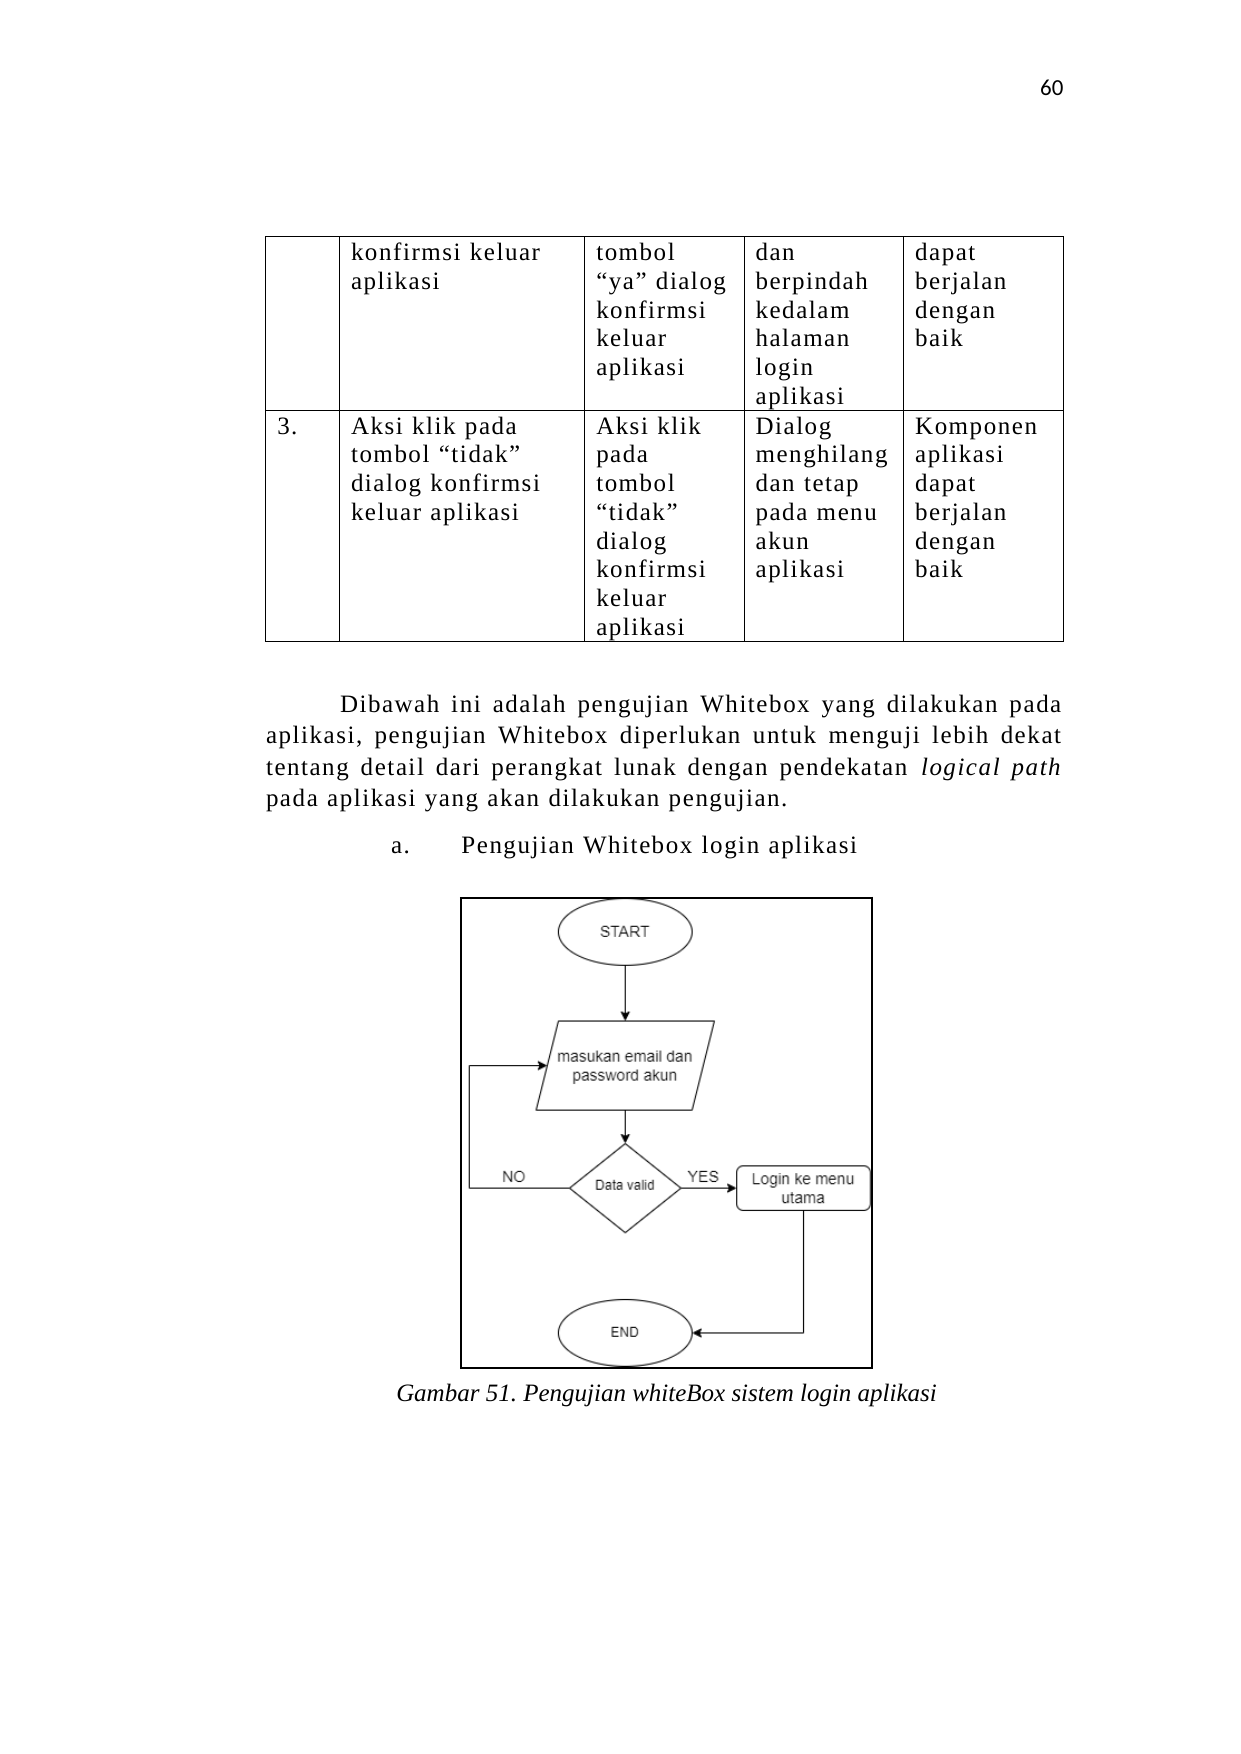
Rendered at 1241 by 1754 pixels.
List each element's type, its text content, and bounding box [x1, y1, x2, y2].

table_cell Aksi klik pada tombol “tidak” dialog konfirmsi keluar aplikasi [585, 411, 744, 641]
subtitle Dibawah ini adalah pengujian Whitebox yang dilakukan pada aplikasi, pengujian Whitebox diperlukan untuk menguji lebih dekat tentang detail dari perangkat lunak dengan pendekatan logical path pada aplikasi yang akan dilakukan pengujian. [266, 689, 1063, 811]
table_cell Dialog menghilang dan tetap pada menu akun aplikasi [745, 411, 903, 641]
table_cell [745, 237, 903, 410]
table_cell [340, 237, 584, 410]
subtitle Pengujian Whitebox login aplikasi [391, 830, 1063, 859]
table_cell Aksi klik pada tombol “tidak” dialog konfirmsi keluar aplikasi [340, 411, 584, 641]
table_cell 2. [266, 237, 339, 410]
picture [462, 899, 871, 1367]
table_cell Komponen aplikasi dapat berjalan dengan baik [904, 411, 1063, 641]
table_cell 3. [266, 411, 339, 641]
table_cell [904, 237, 1063, 410]
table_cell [585, 237, 744, 410]
